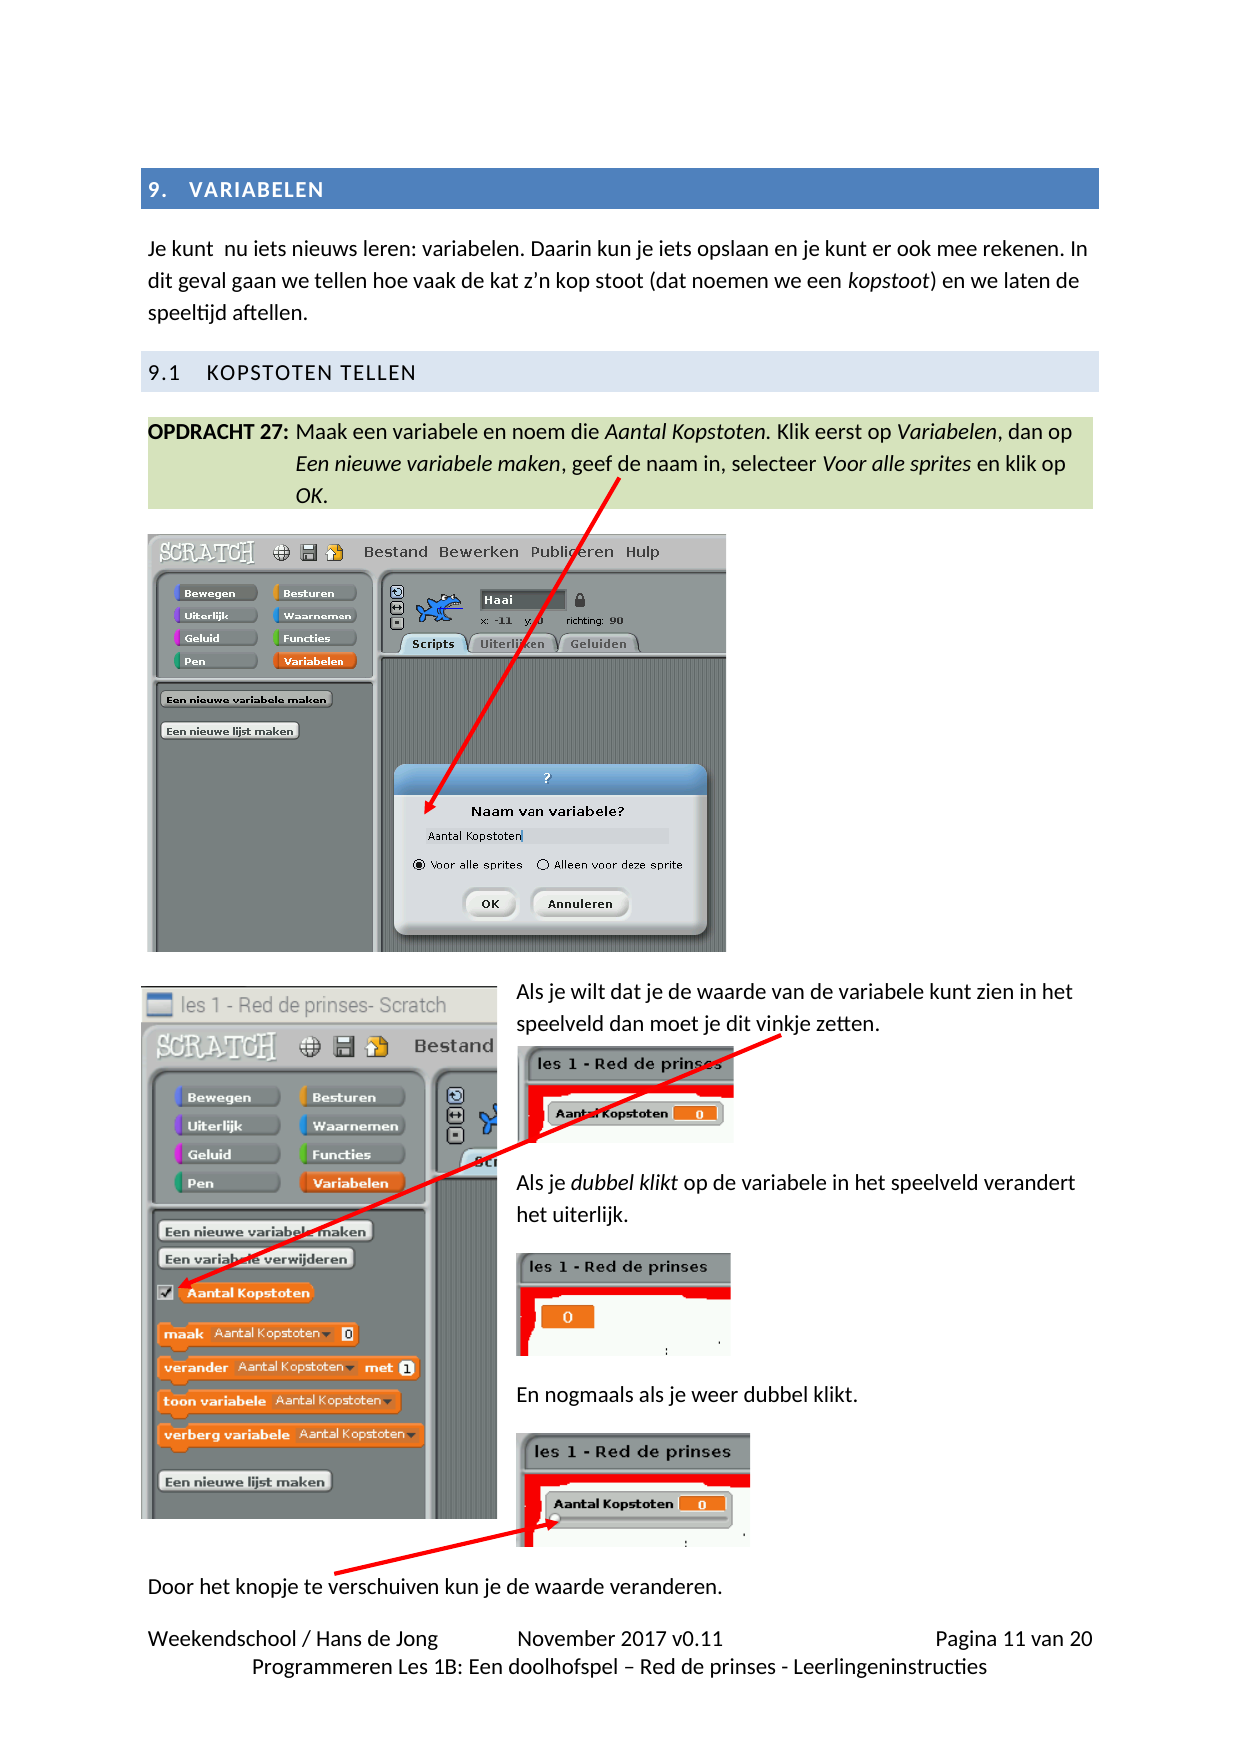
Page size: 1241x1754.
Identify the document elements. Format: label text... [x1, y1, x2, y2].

picture [147, 534, 727, 952]
text En nogmaals als je weer dubbel klikt. [498, 1381, 1093, 1408]
picture [141, 986, 498, 1519]
subtitle Variabelen [148, 175, 1093, 203]
text Je kunt nu iets nieuws leren: variabelen. Daarin kun je iets opslaan en je kunt er ook mee rekenen. In dit geval gaan we tellen hoe vaak de kat z’n kop stoot (dat noemen we een kopstoot) en we laten de speeltijd aftellen. [148, 234, 1093, 326]
text Door het knopje te verschuiven kun je de waarde veranderen. [148, 1572, 1093, 1600]
text Maak een variabele en noem die Aantal Kopstoten. Klik eerst op Variabelen, dan op Een nieuwe variabele maken, geef de naam in, selecteer Voor alle sprites en klik op OK. [148, 417, 1093, 509]
picture [516, 1253, 731, 1356]
picture [517, 1046, 734, 1143]
text Als je wilt dat je de waarde van de variabele kunt zien in het speelveld dan moet je dit vinkje zetten. [148, 977, 1093, 1037]
subtitle Kopstoten tellen [148, 358, 1093, 386]
picture [516, 1433, 751, 1547]
picture [532, 1058, 734, 1143]
text Als je dubbel klikt op de variabele in het speelveld verandert het uiterlijk. [498, 1168, 1093, 1228]
